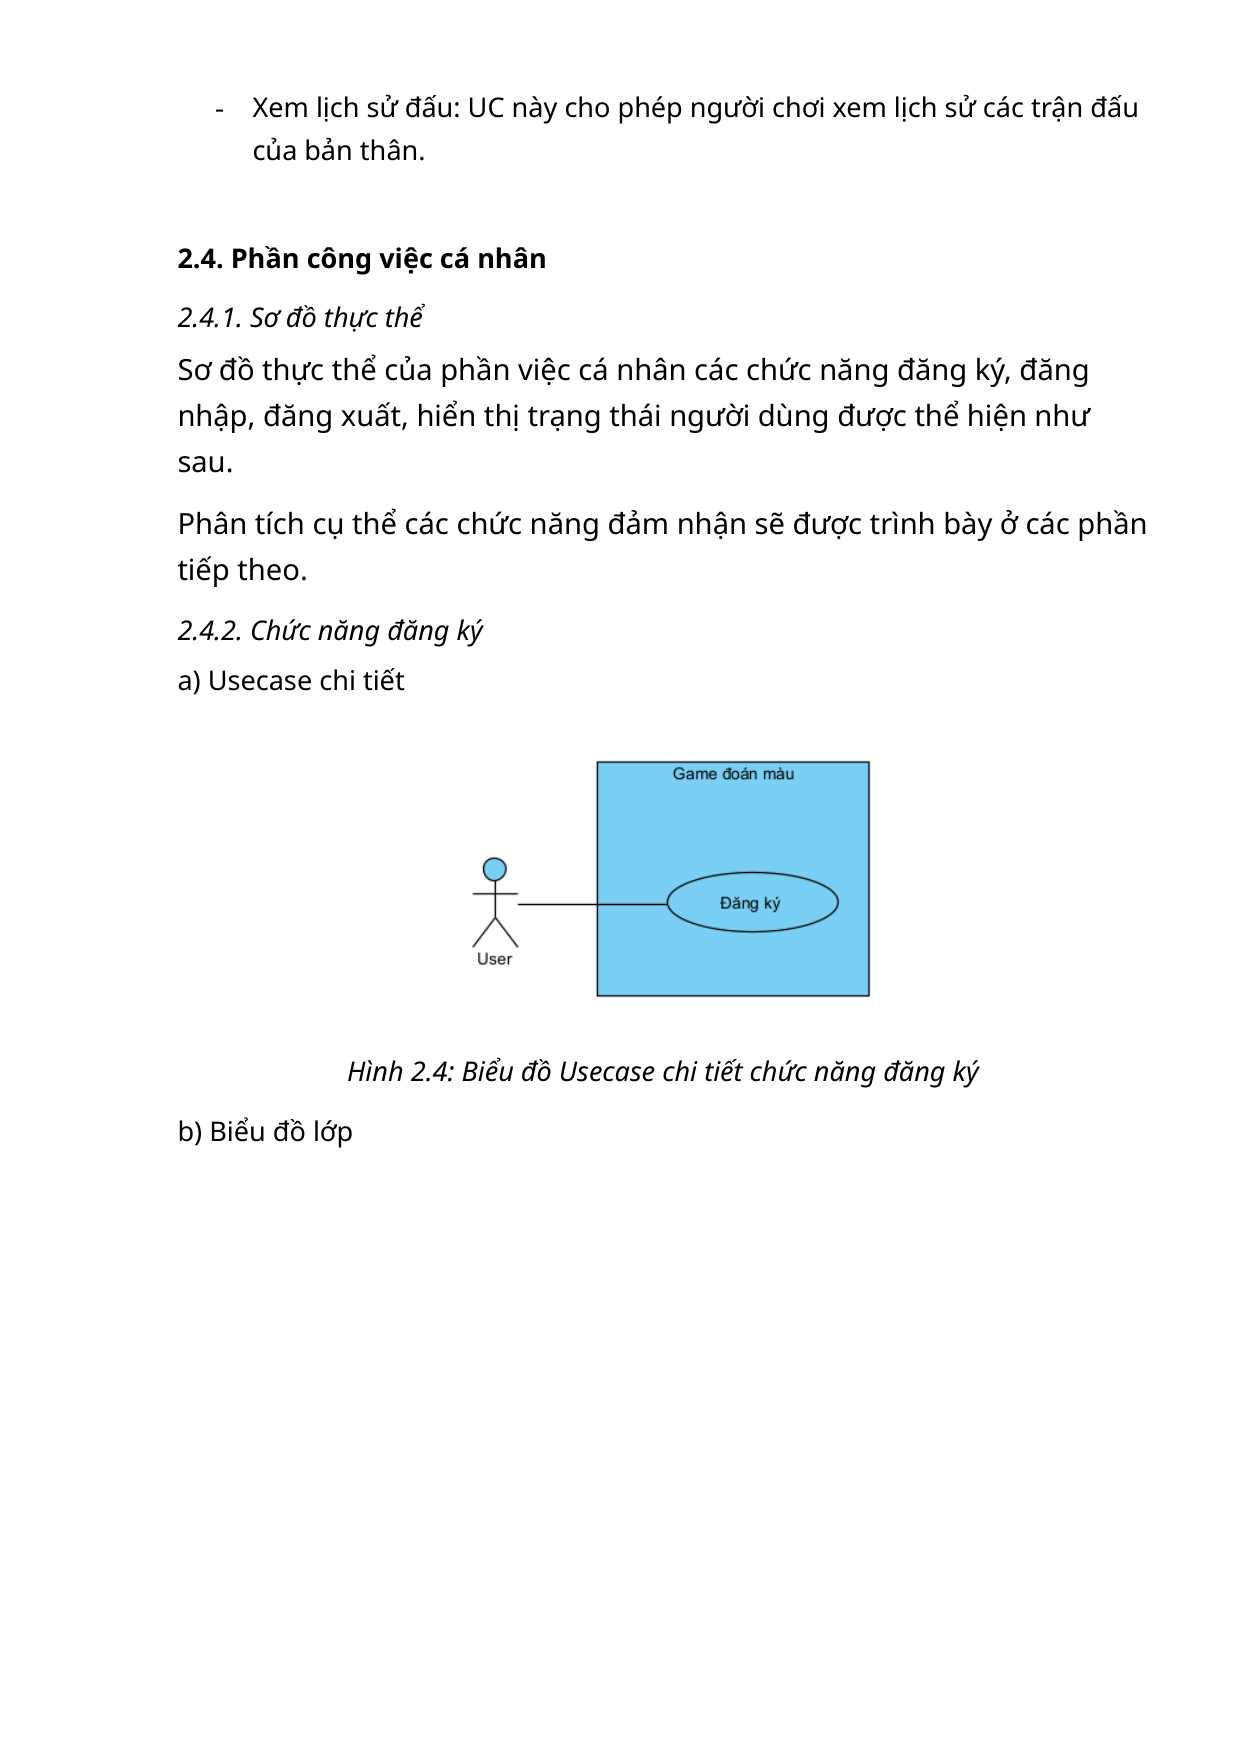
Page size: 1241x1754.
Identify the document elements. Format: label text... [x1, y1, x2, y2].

text b) Biểu đồ lớp [177, 1112, 1152, 1149]
text Sơ đồ thực thể của phần việc cá nhân các chức năng đăng ký, đăng nhập, đăng xuất, hiển thị trạng thái người dùng được thể hiện như sau. [177, 350, 1152, 481]
picture [432, 721, 897, 1031]
subtitle Phần công việc cá nhân [177, 240, 1152, 277]
text a) Usecase chi tiết [177, 662, 1152, 699]
subtitle Chức năng đăng ký [177, 611, 1152, 648]
subtitle Sơ đồ thực thể [177, 299, 1152, 336]
list Xem lịch sử đấu: UC này cho phép người chơi xem lịch sử các trận đấu của bản thân. [215, 89, 1152, 168]
text Phân tích cụ thể các chức năng đảm nhận sẽ được trình bày ở các phần tiếp theo. [177, 503, 1152, 588]
